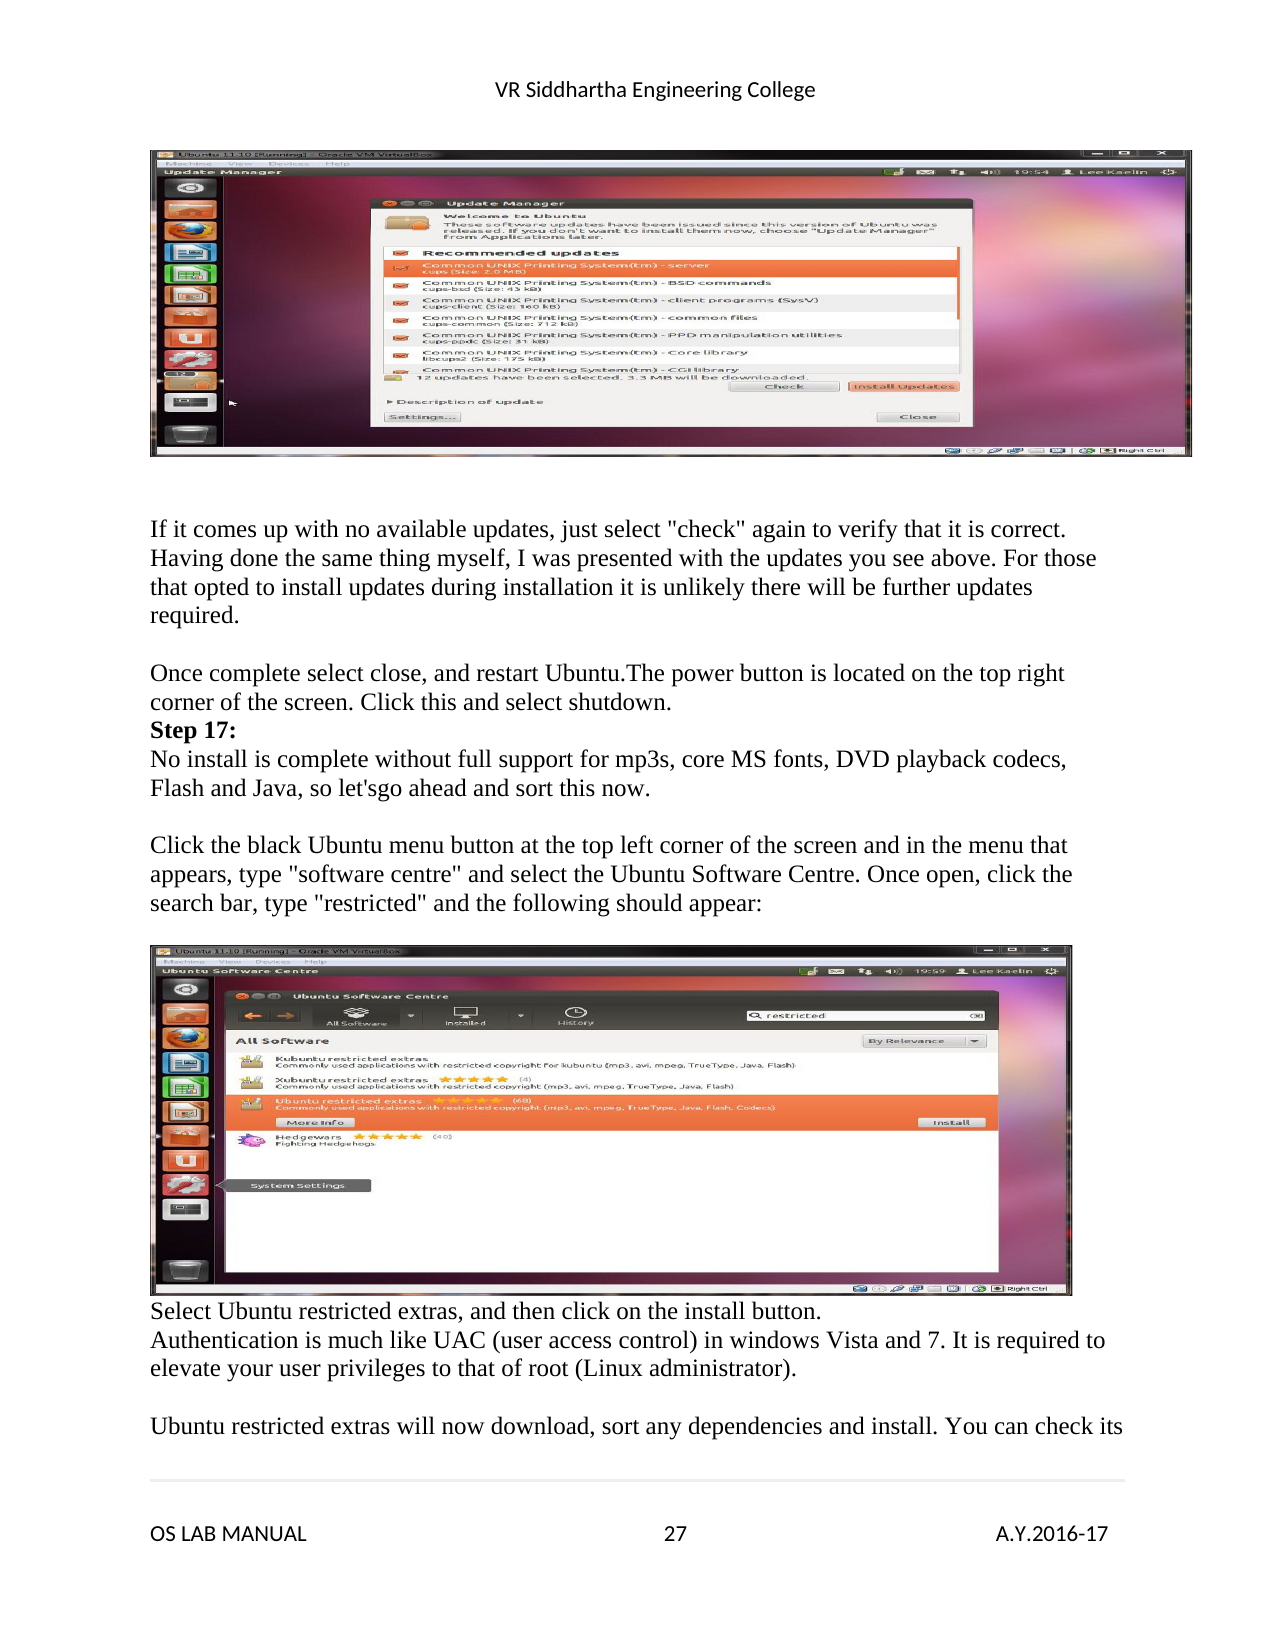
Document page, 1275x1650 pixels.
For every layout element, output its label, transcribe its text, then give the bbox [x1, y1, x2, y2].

picture [150, 150, 1193, 457]
picture [150, 945, 1073, 1296]
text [150, 716, 1125, 1479]
